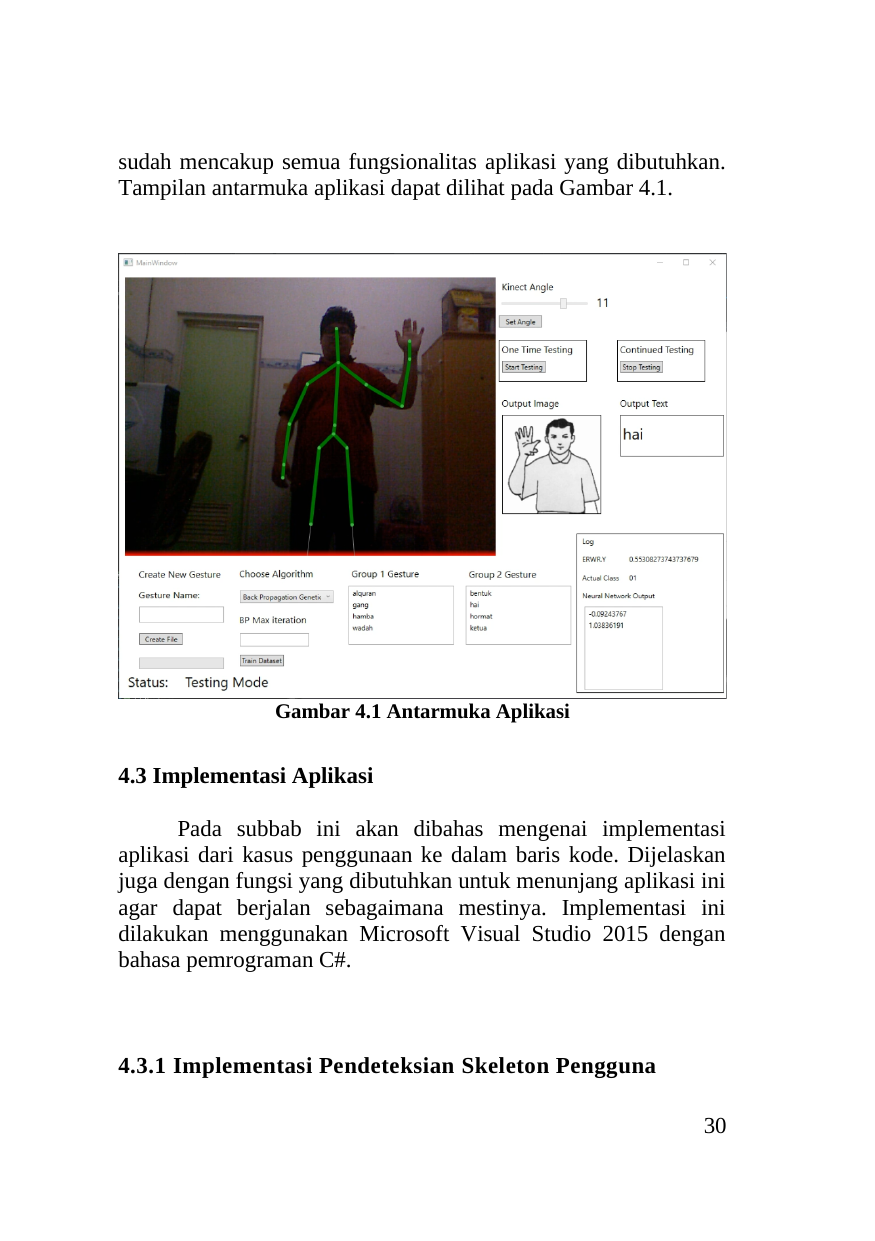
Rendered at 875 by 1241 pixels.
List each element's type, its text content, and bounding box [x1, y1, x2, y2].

list Gambar 4.1 Antarmuka Aplikasi [118, 699, 726, 723]
text Pada subbab ini akan dibahas mengenai implementasi aplikasi dari kasus penggunaan ke dalam baris kode. Dijelaskan juga dengan fungsi yang dibutuhkan untuk menunjang aplikasi ini agar dapat berjalan sebagaimana mestinya. Implementasi ini dilakukan menggunakan Microsoft Visual Studio 2015 dengan bahasa pemrograman C#. [118, 815, 726, 973]
picture [118, 253, 727, 699]
subtitle 4.3 Implementasi Aplikasi [118, 762, 726, 788]
subtitle 4.3.1 Implementasi Pendeteksian Skeleton Pengguna [118, 1052, 726, 1078]
